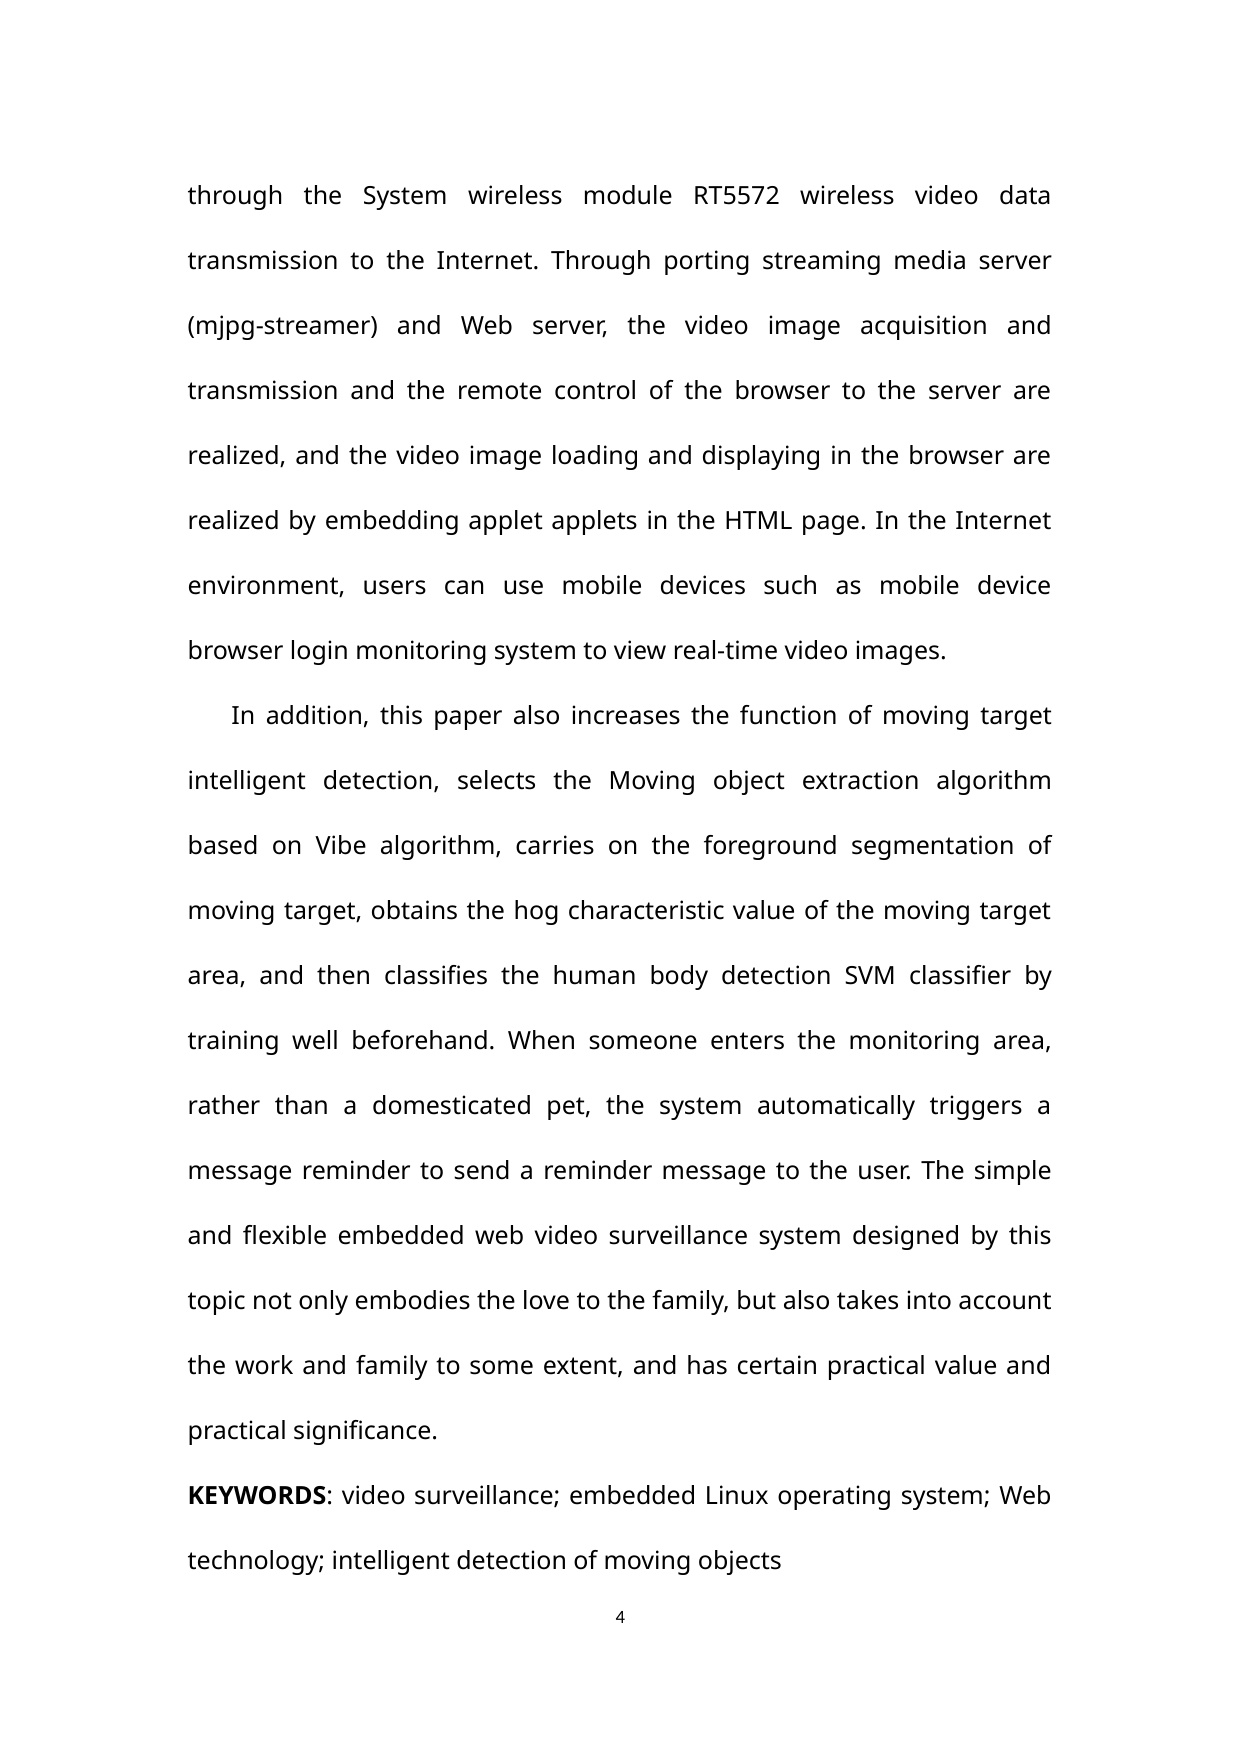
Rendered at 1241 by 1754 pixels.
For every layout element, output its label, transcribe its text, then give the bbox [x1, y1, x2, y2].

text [187, 162, 1053, 682]
text KEYWORDS: video surveillance; embedded Linux operating system; Web technology; intelligent detection of moving objects [187, 1462, 1053, 1592]
text In addition, this paper also increases the function of moving target intelligent detection, selects the Moving object extraction algorithm based on Vibe algorithm, carries on the foreground segmentation of moving target, obtains the hog characteristic value of the moving target area, and then classifies the human body detection SVM classifier by training well beforehand. When someone enters the monitoring area, rather than a domesticated pet, the system automatically triggers a message reminder to send a reminder message to the user. The simple and flexible embedded web video surveillance system designed by this topic not only embodies the love to the family, but also takes into account the work and family to some extent, and has certain practical value and practical significance. [187, 682, 1053, 1462]
